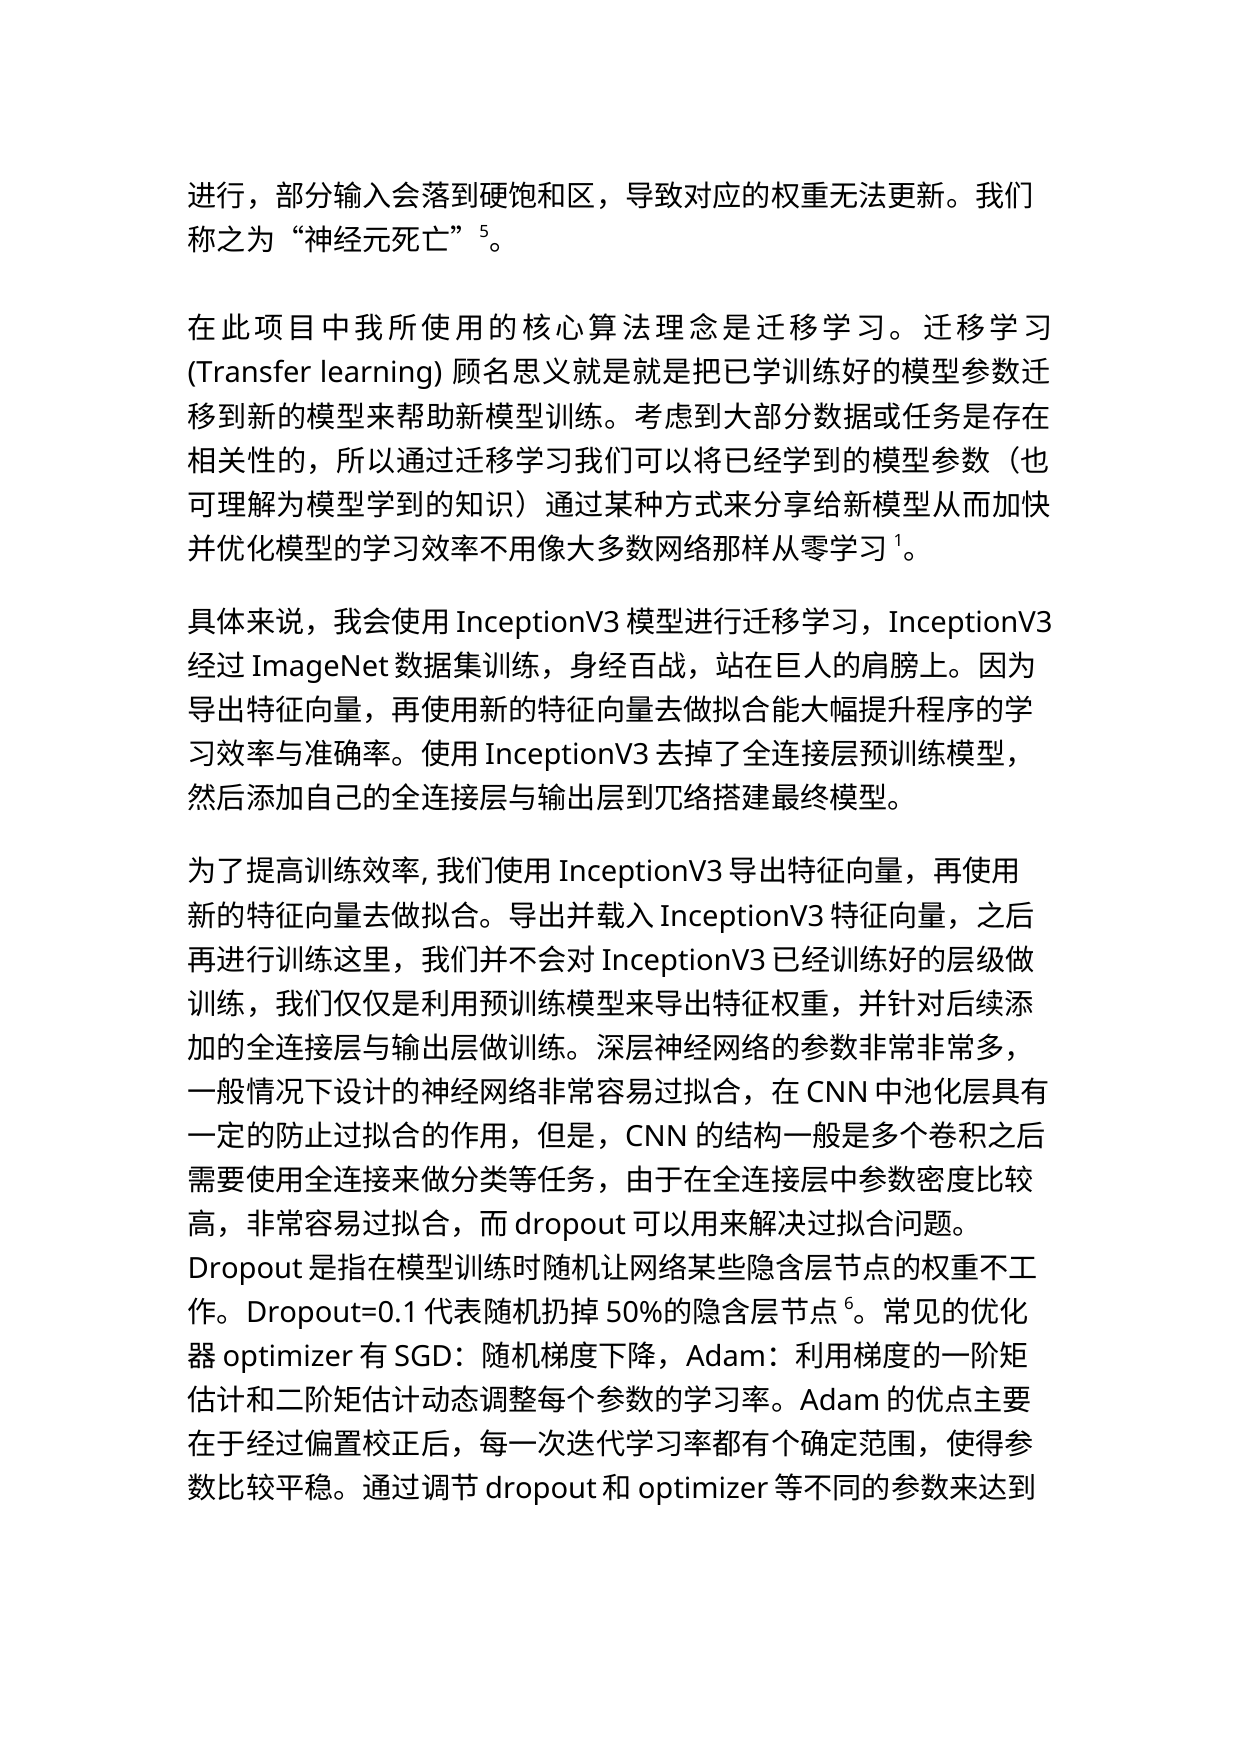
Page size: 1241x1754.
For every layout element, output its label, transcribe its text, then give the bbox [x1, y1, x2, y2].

text 具体来说，我会使用InceptionV3模型进行迁移学习，InceptionV3经过ImageNet数据集训练，身经百战，站在巨人的肩膀上。因为导出特征向量，再使用新的特征向量去做拟合能大幅提升程序的学习效率与准确率。使用InceptionV3去掉了全连接层预训练模型，然后添加自己的全连接层与输出层到⺴络搭建最终模型。 [187, 598, 1053, 818]
text 在此项目中我所使用的核心算法理念是迁移学习。迁移学习(Transfer learning) 顾名思义就是就是把已学训练好的模型参数迁移到新的模型来帮助新模型训练。考虑到大部分数据或任务是存在相关性的，所以通过迁移学习我们可以将已经学到的模型参数（也可理解为模型学到的知识）通过某种方式来分享给新模型从而加快并优化模型的学习效率不用像大多数网络那样从零学习1。 [187, 304, 1053, 568]
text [187, 847, 1053, 1508]
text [187, 172, 1053, 260]
